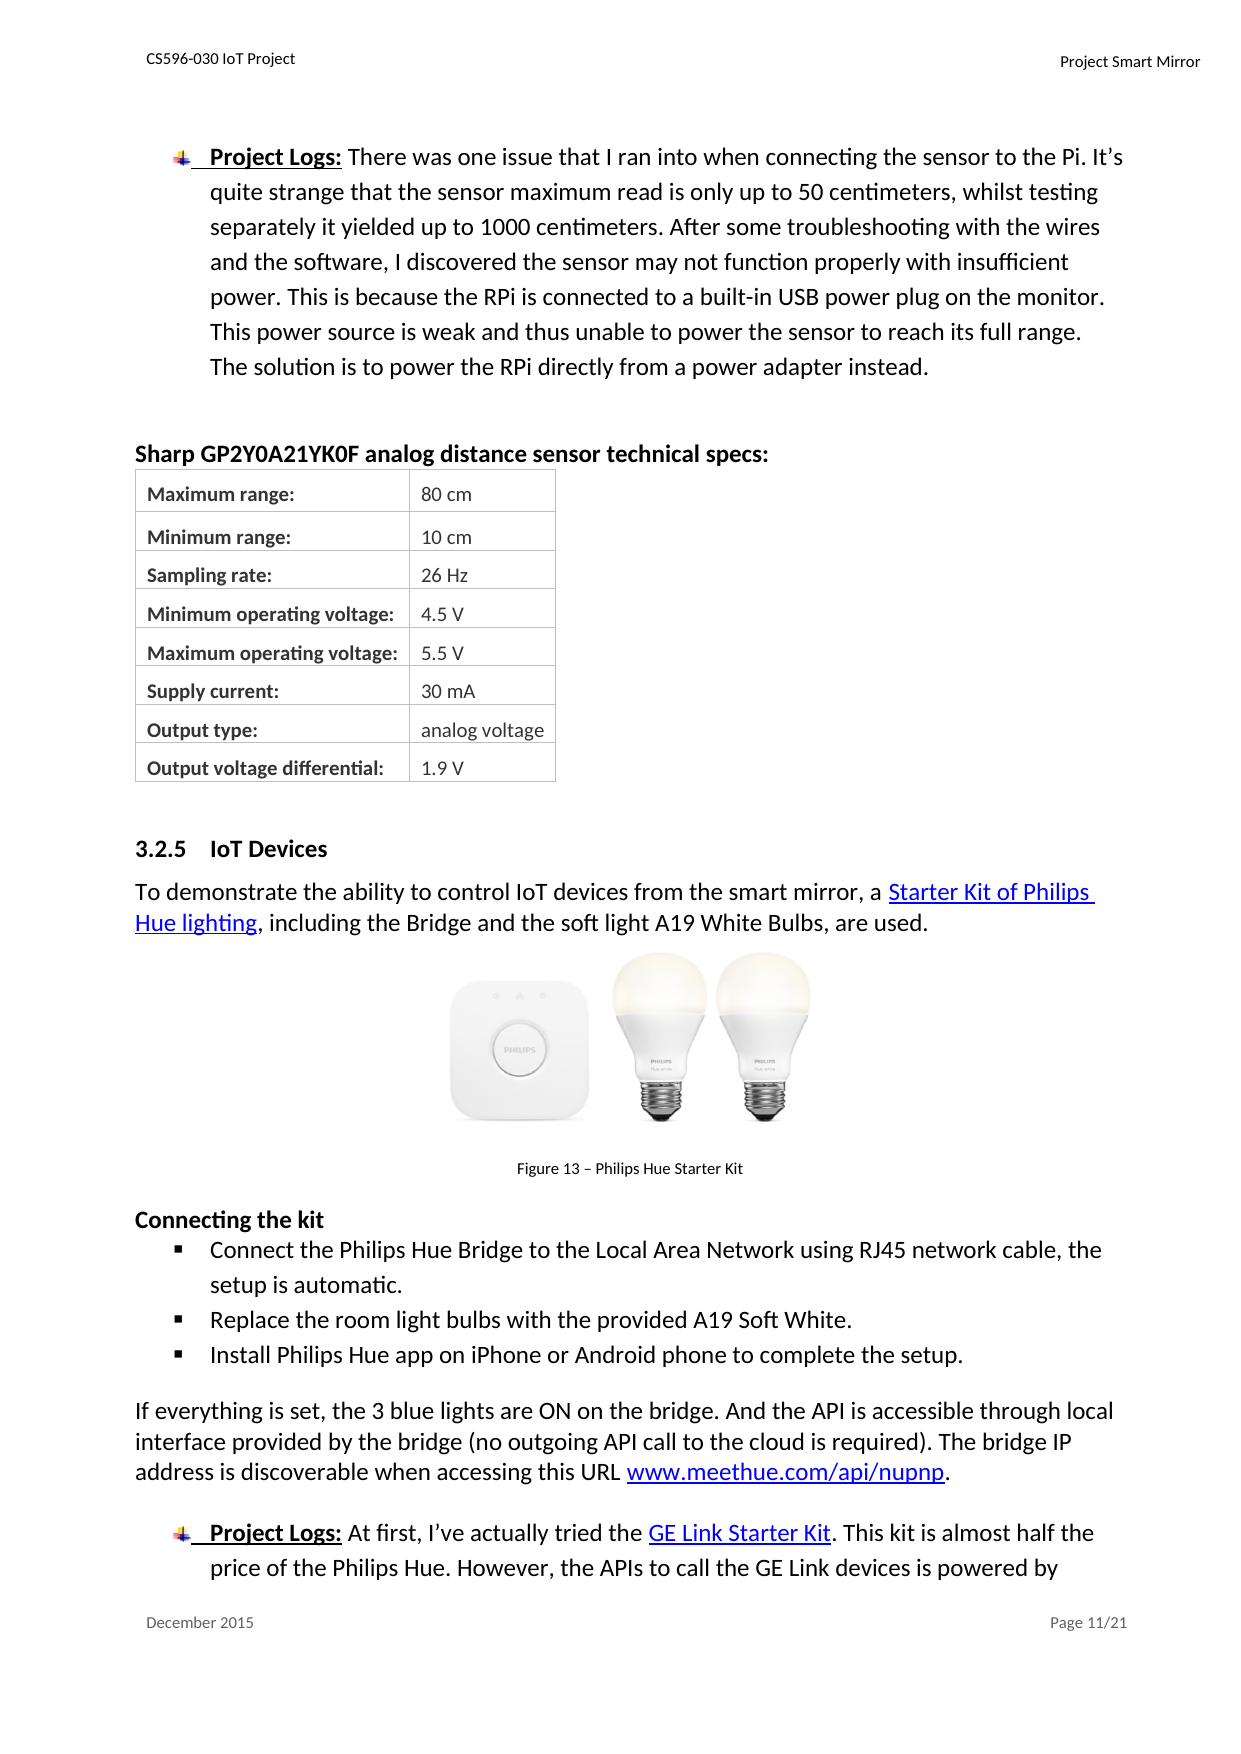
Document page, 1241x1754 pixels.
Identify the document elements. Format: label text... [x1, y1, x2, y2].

table_cell 10 cm [410, 512, 555, 549]
table_cell Supply current: [136, 666, 409, 704]
list Project Logs: There was one issue that I ran into when connecting the sensor to the Pi. It’s quite strange that the sensor maximum read is only up to 50 centimeters, whilst testing separately it yielded up to 1000 centimeters. After some troubleshooting with the wires and the software, I discovered the sensor may not function properly with insufficient power. This is because the RPi is connected to a built-in USB power plug on the monitor. This power source is weak and thus unable to power the sensor to reach its full range. The solution is to power the RPi directly from a power adapter instead. [172, 142, 1125, 382]
table_cell 5.5 V [410, 628, 555, 665]
table_cell Minimum range: [136, 512, 409, 549]
table_cell 1.9 V [410, 743, 555, 781]
table_cell 26 Hz [410, 551, 555, 588]
list Install Philips Hue app on iPhone or Android phone to complete the setup. [172, 1339, 1125, 1370]
picture [431, 937, 829, 1142]
picture [173, 1525, 191, 1542]
table_cell 30 mA [410, 666, 555, 704]
text Connecting the kit [135, 1204, 1125, 1234]
picture [173, 149, 191, 166]
table_header Maximum range: [136, 470, 409, 511]
text To demonstrate the ability to control IoT devices from the smart mirror, a Starter Kit of Philips Hue lighting, including the Bridge and the soft light A19 White Bulbs, are used. [135, 876, 1125, 937]
text Sharp GP2Y0A21YK0F analog distance sensor technical specs: [135, 438, 1125, 468]
text Figure 13 – Philips Hue Starter Kit [135, 1158, 1125, 1179]
list Replace the room light bulbs with the provided A19 Soft White. [172, 1304, 1125, 1335]
table_cell Output type: [136, 705, 409, 742]
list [172, 1517, 1125, 1583]
table_cell Output voltage differential: [136, 743, 409, 781]
table_cell 4.5 V [410, 589, 555, 627]
table_cell Sampling rate: [136, 551, 409, 588]
table_header 80 cm [410, 470, 555, 511]
text If everything is set, the 3 blue lights are ON on the bridge. And the API is accessible through local interface provided by the bridge (no outgoing API call to the cloud is required). The bridge IP address is discoverable when accessing this URL www.meethue.com/api/nupnp. [135, 1395, 1125, 1487]
table_cell analog voltage [410, 705, 555, 742]
list Connect the Philips Hue Bridge to the Local Area Network using RJ45 network cable, the setup is automatic. [172, 1234, 1125, 1300]
table_cell Minimum operating voltage: [136, 589, 409, 627]
subtitle IoT Devices [135, 833, 1125, 864]
table_cell Maximum operating voltage: [136, 628, 409, 665]
